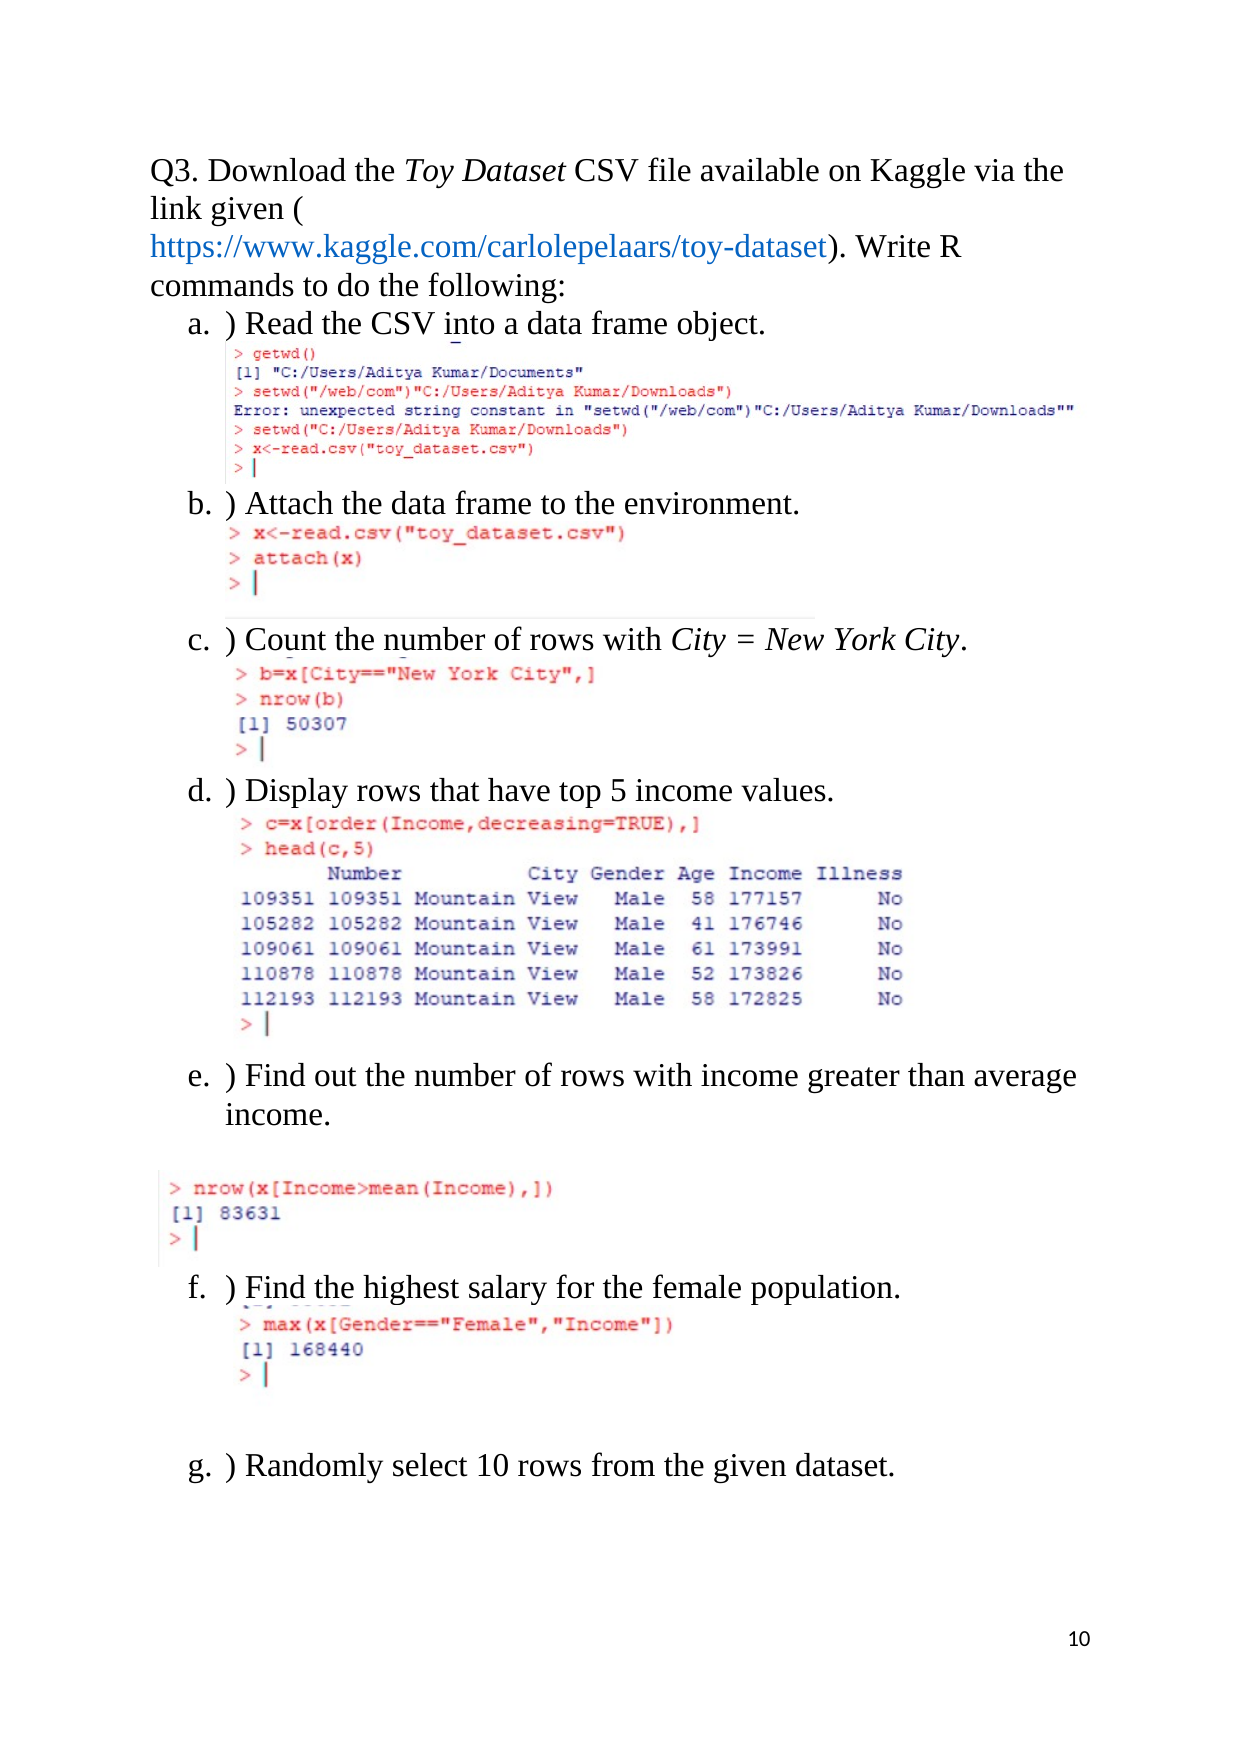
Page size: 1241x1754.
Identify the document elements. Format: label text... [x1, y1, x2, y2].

list ) Find the highest salary for the female population. [187, 1267, 1090, 1305]
list ) Attach the data frame to the environment. [187, 483, 1090, 522]
picture [158, 1170, 780, 1267]
list ) Count the number of rows with City = New York City. [187, 619, 1090, 657]
list ) Read the CSV into a data frame object. [187, 303, 1090, 342]
list ) Display rows that have top 5 income values. [187, 770, 1090, 808]
picture [233, 657, 665, 770]
text https://www.kaggle.com/carlolepelaars/toy-dataset). Write R commands to do the following: [150, 227, 1090, 303]
list ) Find out the number of rows with income greater than average income. [187, 1056, 1090, 1132]
list ) Randomly select 10 rows from the given dataset. [187, 1445, 1090, 1483]
text Q3. Download the Toy Dataset CSV file available on Kaggle via the link given ( [150, 150, 1090, 227]
picture [233, 1305, 859, 1407]
picture [233, 808, 1046, 1056]
picture [225, 341, 1166, 484]
picture [225, 521, 815, 619]
